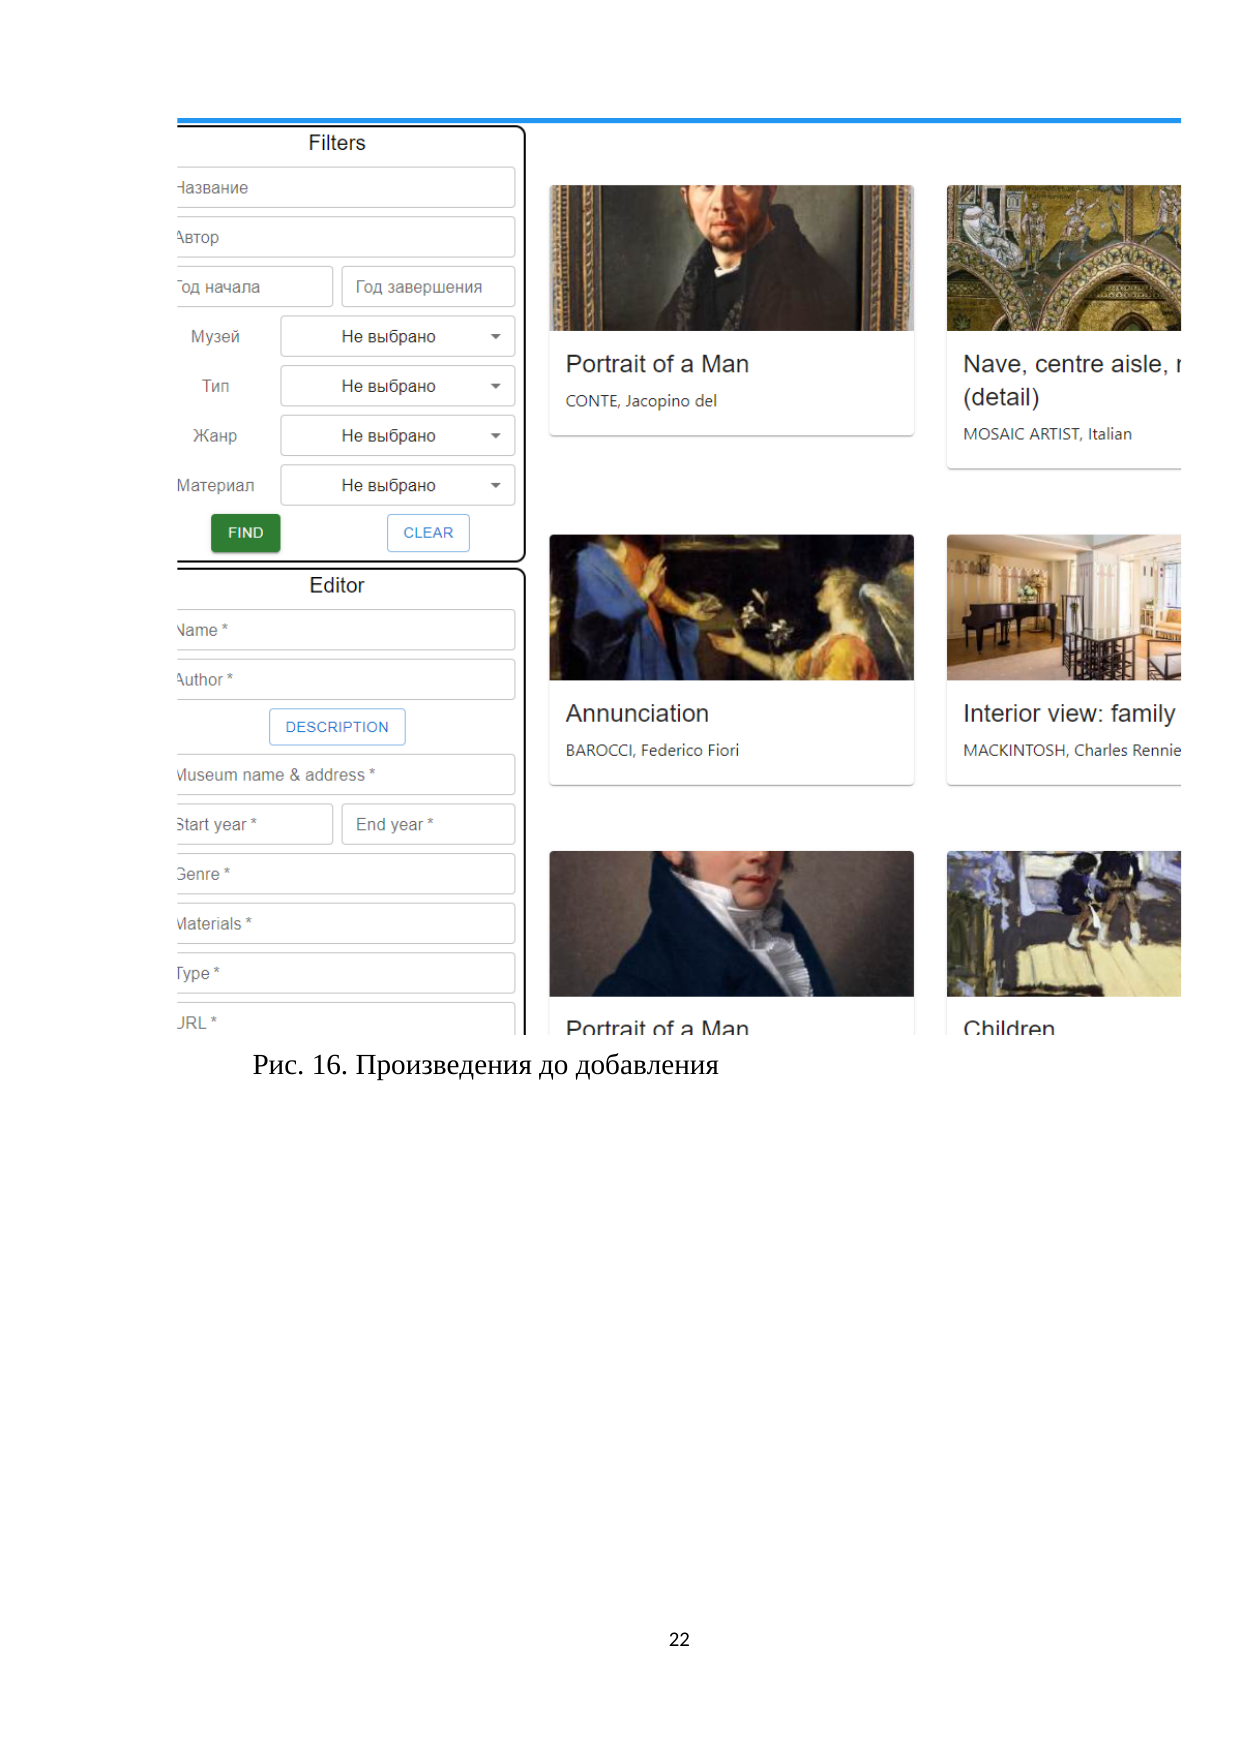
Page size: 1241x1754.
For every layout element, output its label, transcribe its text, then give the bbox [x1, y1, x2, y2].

text Рис. 16. Произведения до добавления [177, 1047, 1181, 1081]
picture [177, 118, 1182, 1035]
